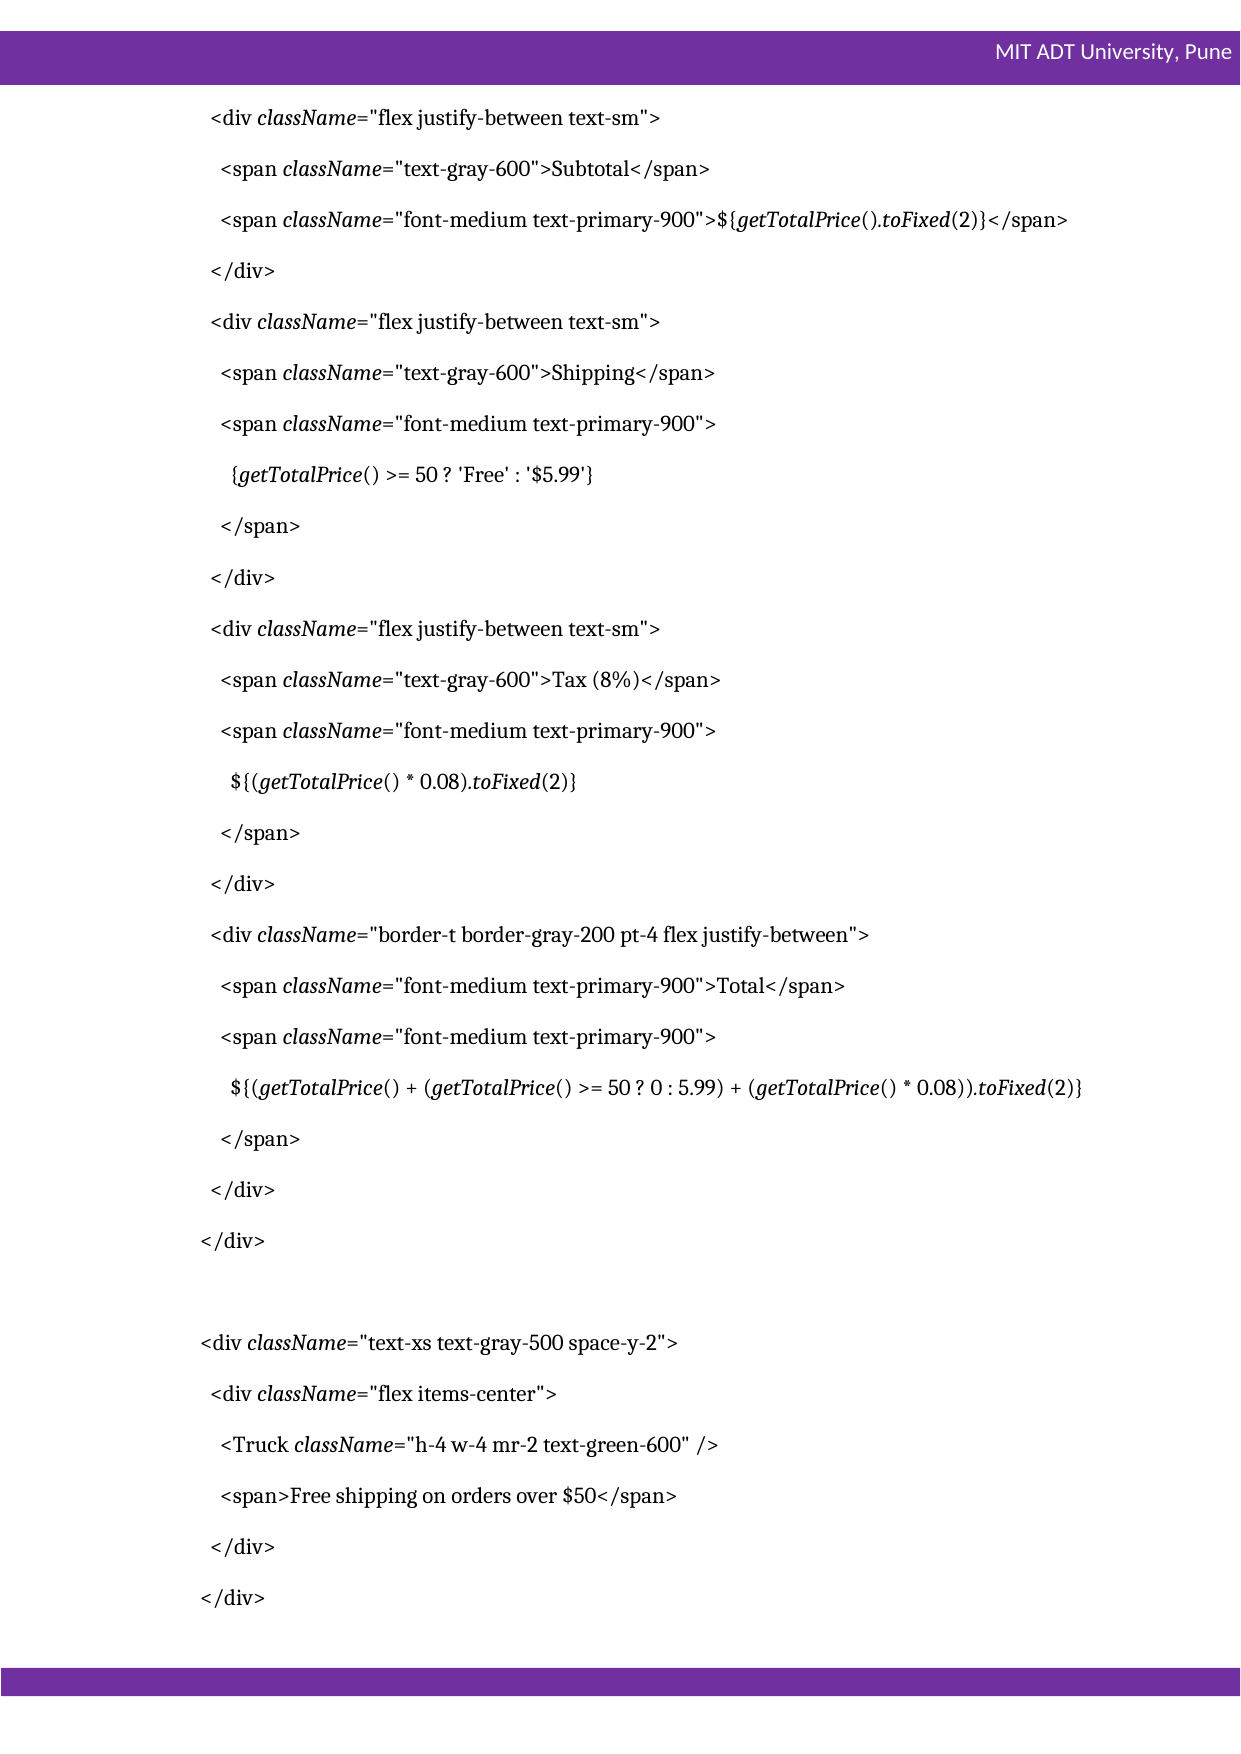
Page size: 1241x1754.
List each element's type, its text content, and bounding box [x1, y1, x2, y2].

text <span className="text-gray-600">Subtotal</span> [120, 156, 1195, 182]
text </div> [120, 1534, 1195, 1561]
text </div> [120, 1228, 1195, 1254]
text <span className="font-medium text-primary-900"> [120, 717, 1195, 744]
text </div> [120, 564, 1195, 591]
text <span>Free shipping on orders over $50</span> [120, 1483, 1195, 1509]
text <span className="font-medium text-primary-900">${getTotalPrice().toFixed(2)}</span> [120, 207, 1195, 233]
text </div> [120, 871, 1195, 897]
text <div className="flex justify-between text-sm"> [120, 309, 1195, 336]
text </div> [120, 258, 1195, 284]
text ${(getTotalPrice() * 0.08).toFixed(2)} [120, 768, 1195, 795]
text {getTotalPrice() >= 50 ? 'Free' : '$5.99'} [120, 462, 1195, 489]
text <span className="text-gray-600">Tax (8%)</span> [120, 666, 1195, 693]
text </div> [120, 1177, 1195, 1203]
text <span className="font-medium text-primary-900">Total</span> [120, 973, 1195, 999]
text </span> [120, 819, 1195, 846]
text <span className="text-gray-600">Shipping</span> [120, 360, 1195, 387]
text </span> [120, 513, 1195, 540]
text </span> [120, 1126, 1195, 1152]
text <span className="font-medium text-primary-900"> [120, 411, 1195, 438]
text <div className="text-xs text-gray-500 space-y-2"> [120, 1330, 1195, 1356]
text <div className="flex justify-between text-sm"> [120, 105, 1195, 131]
text <Truck className="h-4 w-4 mr-2 text-green-600" /> [120, 1432, 1195, 1458]
text <div className="flex justify-between text-sm"> [120, 615, 1195, 642]
text <div className="flex items-center"> [120, 1381, 1195, 1407]
text </div> [120, 1585, 1195, 1612]
text <span className="font-medium text-primary-900"> [120, 1024, 1195, 1050]
text <div className="border-t border-gray-200 pt-4 flex justify-between"> [120, 922, 1195, 948]
text ${(getTotalPrice() + (getTotalPrice() >= 50 ? 0 : 5.99) + (getTotalPrice() * 0.08)).toFixed(2)} [120, 1075, 1195, 1101]
